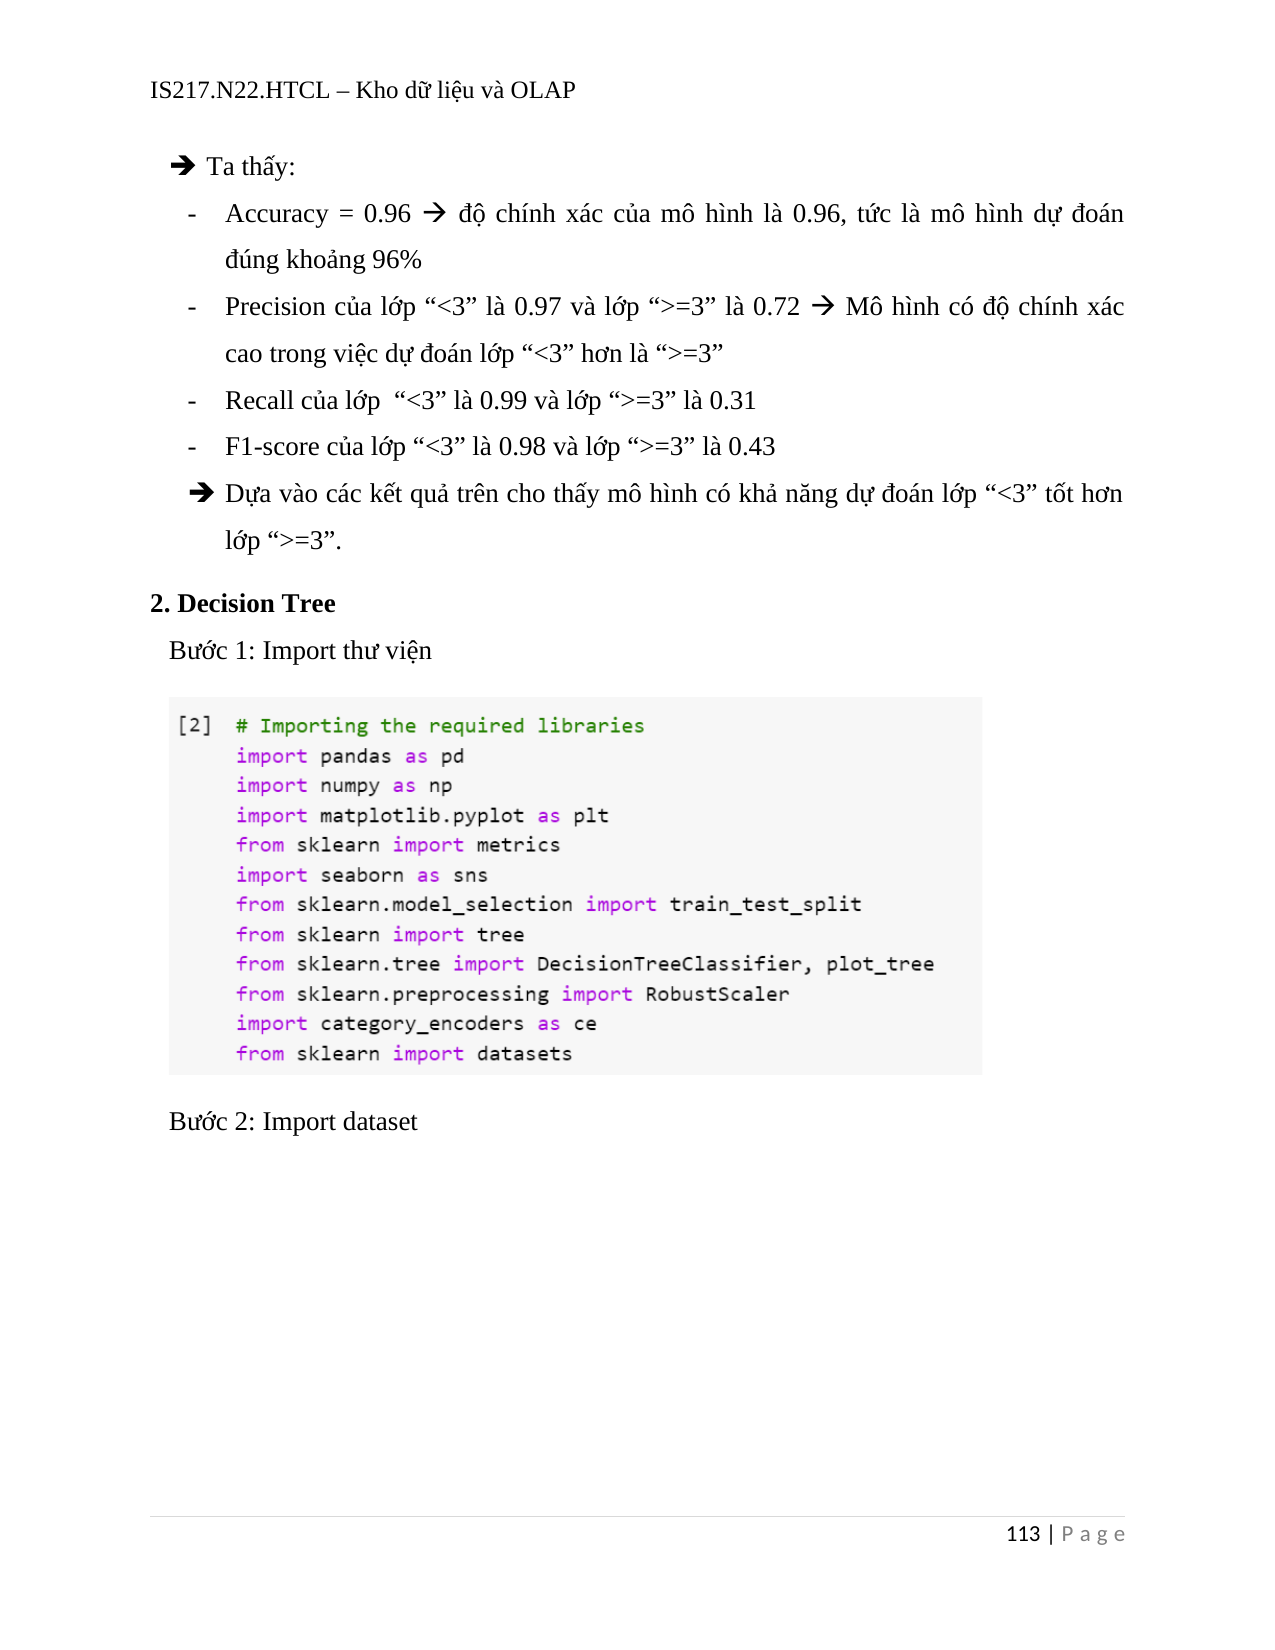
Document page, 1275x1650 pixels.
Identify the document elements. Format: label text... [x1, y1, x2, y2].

list Recall của lớp “<3” là 0.99 và lớp “>=3” là 0.31 [187, 384, 1125, 415]
subtitle 2. Decision Tree [150, 587, 1125, 618]
list Ta thấy: [169, 150, 1125, 181]
text Bước 1: Import thư viện [169, 634, 1125, 665]
list Accuracy = 0.96 độ chính xác của mô hình là 0.96, tức là mô hình dự đoán đúng khoảng 96% [187, 197, 1125, 275]
text Bước 2: Import dataset [169, 1105, 1125, 1136]
list Dựa vào các kết quả trên cho thấy mô hình có khả năng dự đoán lớp “<3” tốt hơn lớp “>=3”. [187, 477, 1125, 555]
list F1-score của lớp “<3” là 0.98 và lớp “>=3” là 0.43 [187, 430, 1125, 462]
list Precision của lớp “<3” là 0.97 và lớp “>=3” là 0.72 Mô hình có độ chính xác cao trong việc dự đoán lớp “<3” hơn là “>=3” [187, 290, 1125, 368]
picture [168, 697, 983, 1075]
